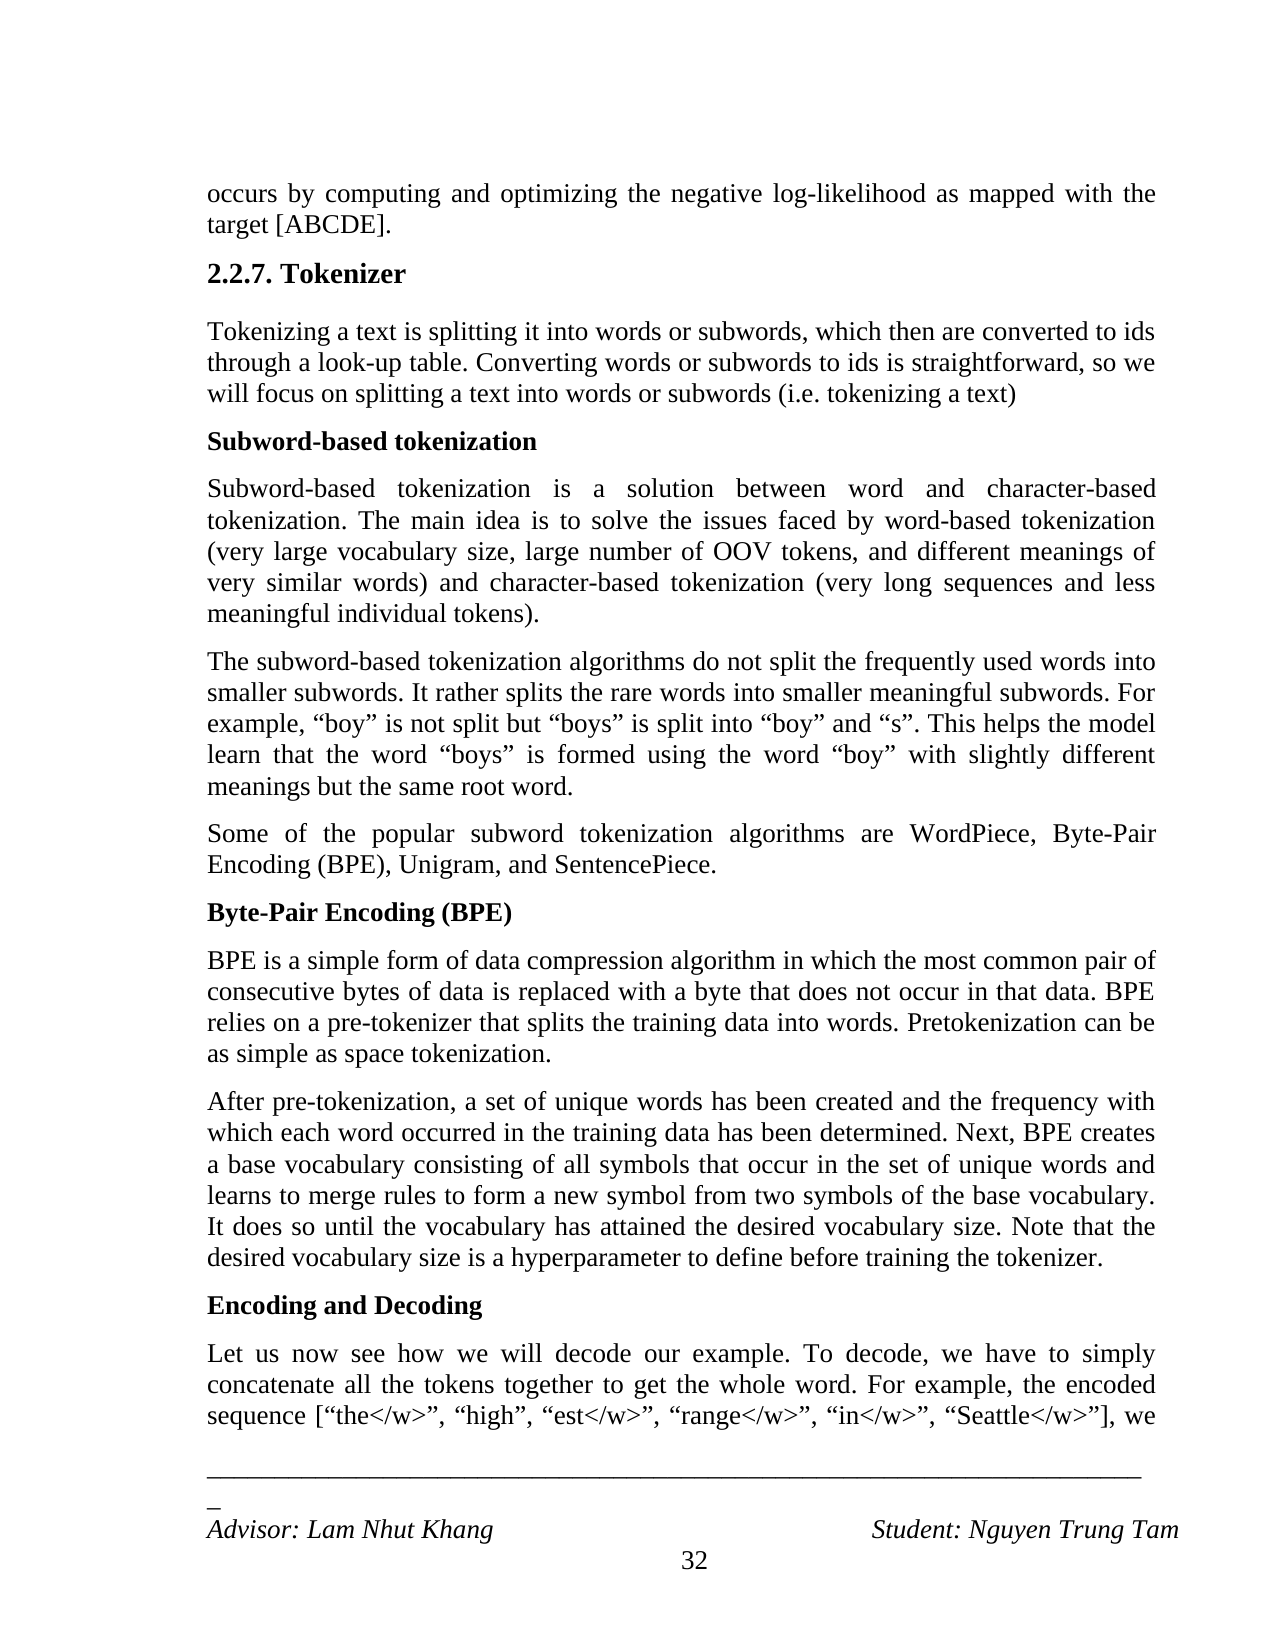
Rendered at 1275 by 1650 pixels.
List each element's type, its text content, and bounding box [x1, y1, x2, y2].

text The subword-based tokenization algorithms do not split the frequently used words into smaller subwords. It rather splits the rare words into smaller meaningful subwords. For example, “boy” is not split but “boys” is split into “boy” and “s”. This helps the model learn that the word “boys” is formed using the word “boy” with slightly different meanings but the same root word. [207, 645, 1157, 801]
text BPE is a simple form of data compression algorithm in which the most common pair of consecutive bytes of data is replaced with a byte that does not occur in that data. BPE relies on a pre-tokenizer that splits the training data into words. Pretokenization can be as simple as space tokenization. [207, 944, 1157, 1069]
text Encoding and Decoding [207, 1289, 1157, 1320]
subtitle Tokenizer [207, 256, 1157, 290]
text After pre-tokenization, a set of unique words has been created and the frequency with which each word occurred in the training data has been determined. Next, BPE creates a base vocabulary consisting of all symbols that occur in the set of unique words and learns to merge rules to form a new symbol from two symbols of the base vocabulary. It does so until the vocabulary has attained the desired vocabulary size. Note that the desired vocabulary size is a hyperparameter to define before training the tokenizer. [207, 1085, 1157, 1272]
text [207, 177, 1157, 239]
text Subword-based tokenization is a solution between word and character-based tokenization. The main idea is to solve the issues faced by word-based tokenization (very large vocabulary size, large number of OOV tokens, and different meanings of very similar words) and character-based tokenization (very long sequences and less meaningful individual tokens). [207, 473, 1157, 628]
text Byte-Pair Encoding (BPE) [207, 896, 1157, 927]
text Tokenizing a text is splitting it into words or subwords, which then are converted to ids through a look-up table. Converting words or subwords to ids is straightforward, so we will focus on splitting a text into words or subwords (i.e. tokenizing a text) [207, 315, 1157, 408]
text Subword-based tokenization [207, 425, 1157, 456]
text Some of the popular subword tokenization algorithms are WordPiece, Byte-Pair Encoding (BPE), Unigram, and SentencePiece. [207, 817, 1157, 880]
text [207, 1337, 1157, 1430]
